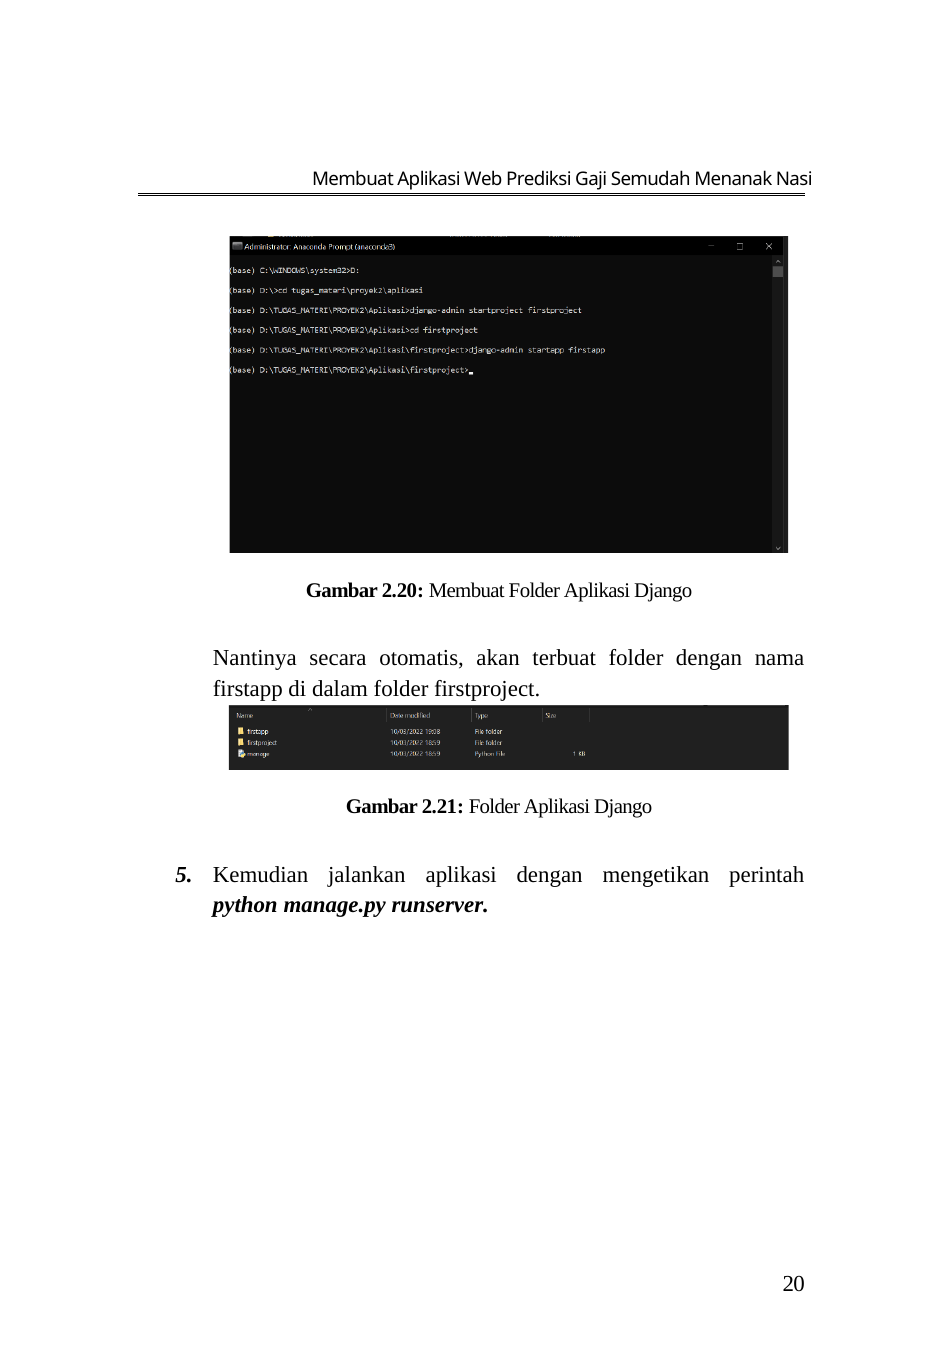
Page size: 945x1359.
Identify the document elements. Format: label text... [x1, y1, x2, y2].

list Kemudian jalankan aplikasi dengan mengetikan perintah python manage.py runserver. [175, 861, 805, 918]
list Nantinya secara otomatis, akan terbuat folder dengan nama firstapp di dalam folder firstproject. [213, 644, 805, 701]
text Gambar 2.20: Membuat Folder Aplikasi Django [138, 578, 805, 602]
picture [229, 236, 789, 553]
text Gambar 2.21: Folder Aplikasi Django [138, 794, 805, 818]
picture [228, 705, 789, 770]
